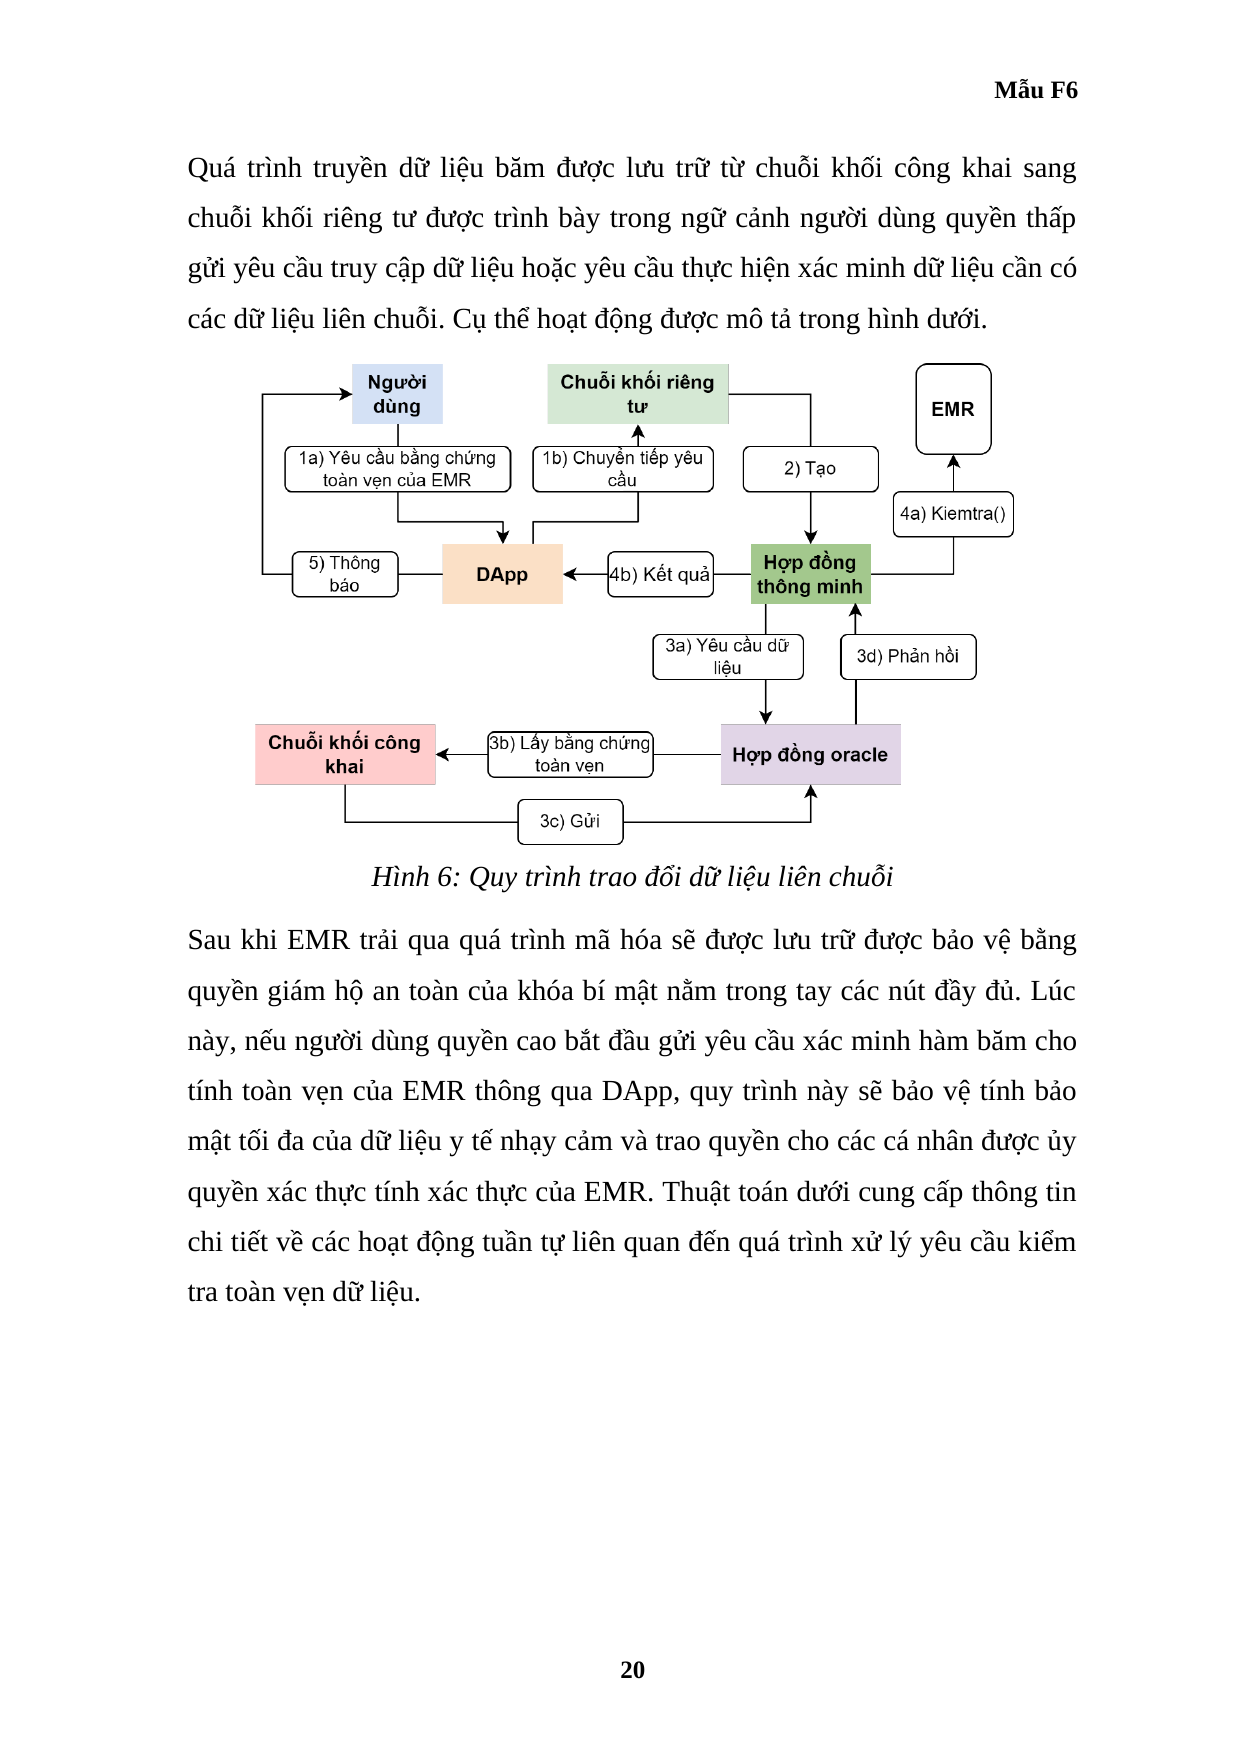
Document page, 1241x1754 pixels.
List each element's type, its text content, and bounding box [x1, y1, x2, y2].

text Sau khi EMR trải qua quá trình mã hóa sẽ được lưu trữ được bảo vệ bằng quyền giám hộ an toàn của khóa bí mật nằm trong tay các nút đầy đủ. Lúc này, nếu người dùng quyền cao bắt đầu gửi yêu cầu xác minh hàm băm cho tính toàn vẹn của EMR thông qua DApp, quy trình này sẽ bảo vệ tính bảo mật tối đa của dữ liệu y tế nhạy cảm và trao quyền cho các cá nhân được ủy quyền xác thực tính xác thực của EMR. Thuật toán dưới cung cấp thông tin chi tiết về các hoạt động tuần tự liên quan đến quá trình xử lý yêu cầu kiểm tra toàn vẹn dữ liệu. [187, 922, 1078, 1308]
text Quá trình truyền dữ liệu băm được lưu trữ từ chuỗi khối công khai sang chuỗi khối riêng tư được trình bày trong ngữ cảnh người dùng quyền thấp gửi yêu cầu truy cập dữ liệu hoặc yêu cầu thực hiện xác minh dữ liệu cần có các dữ liệu liên chuỗi. Cụ thể hoạt động được mô tả trong hình dưới. [187, 150, 1078, 334]
text Hình 6: Quy trình trao đổi dữ liệu liên chuỗi [187, 859, 1078, 893]
picture [251, 363, 1014, 845]
